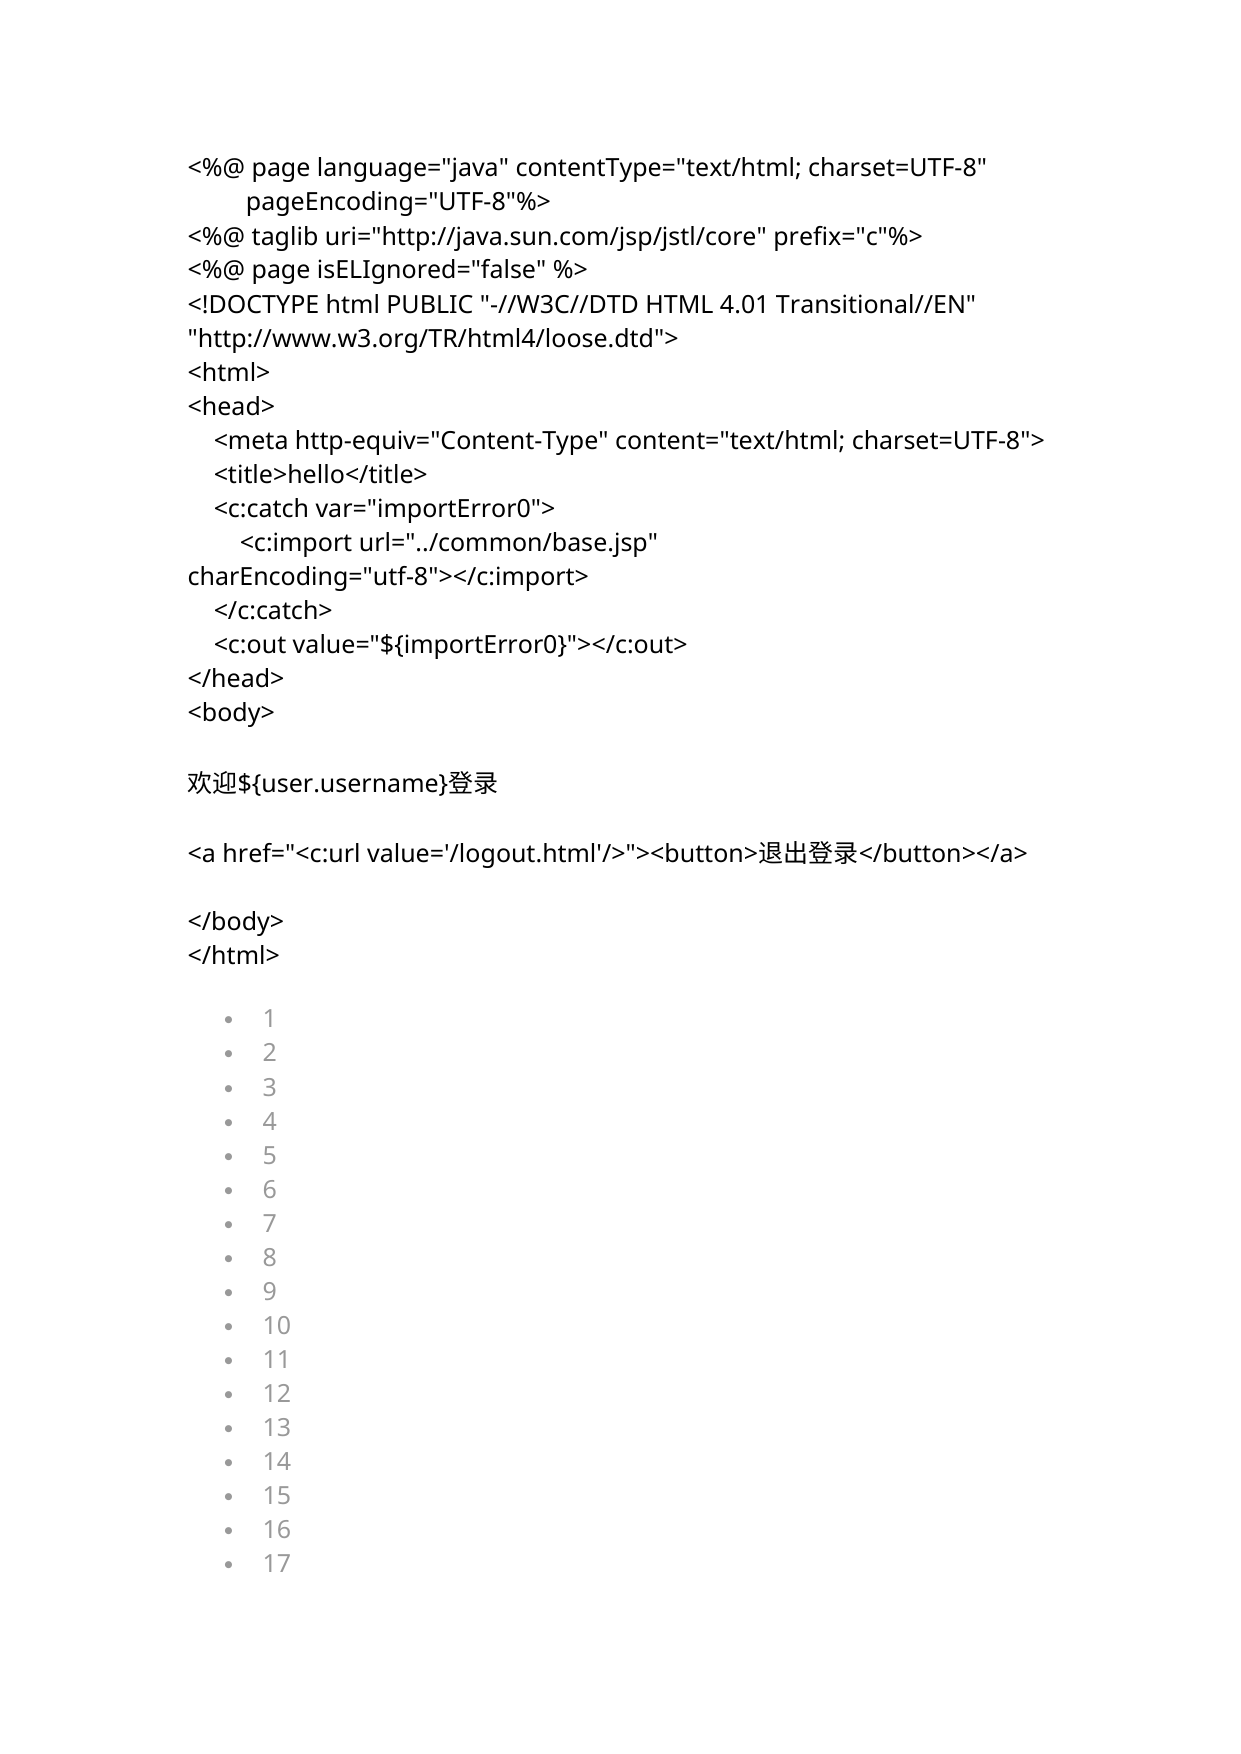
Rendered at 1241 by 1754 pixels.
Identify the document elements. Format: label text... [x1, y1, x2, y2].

text <body> [187, 695, 1053, 729]
list 1 [225, 1001, 1053, 1035]
list 2 [225, 1035, 1053, 1069]
text <c:catch var="importError0"> [187, 491, 1053, 525]
text <!DOCTYPE html PUBLIC "-//W3C//DTD HTML 4.01 Transitional//EN" "http://www.w3.org/TR/html4/loose.dtd"> [187, 286, 1053, 354]
text </head> [187, 661, 1053, 695]
list 6 [225, 1171, 1053, 1205]
text <title>hello</title> [187, 457, 1053, 491]
text <meta http-equiv="Content-Type" content="text/html; charset=UTF-8"> [187, 422, 1053, 457]
list 14 [225, 1444, 1053, 1478]
list 9 [225, 1273, 1053, 1308]
list 5 [225, 1137, 1053, 1171]
text </c:catch> [187, 593, 1053, 627]
list 16 [225, 1512, 1053, 1546]
list 4 [225, 1103, 1053, 1137]
text <%@ taglib uri="http://java.sun.com/jsp/jstl/core" prefix="c"%> [187, 218, 1053, 252]
text <a href="<c:url value='/logout.html'/>"><button>退出登录</button></a> [187, 833, 1053, 870]
text <c:out value="${importError0}"></c:out> [187, 627, 1053, 661]
list 17 [225, 1546, 1053, 1580]
text <%@ page isELIgnored="false" %> [187, 252, 1053, 286]
list 12 [225, 1376, 1053, 1410]
text </html> [187, 938, 1053, 972]
text pageEncoding="UTF-8"%> [187, 184, 1053, 218]
list 3 [225, 1069, 1053, 1103]
list 15 [225, 1478, 1053, 1512]
list 11 [225, 1342, 1053, 1376]
text 欢迎${user.username}登录 [187, 763, 1053, 799]
text <c:import url="../common/base.jsp" charEncoding="utf-8"></c:import> [187, 525, 1053, 593]
list 8 [225, 1239, 1053, 1273]
text </body> [187, 904, 1053, 938]
list 10 [225, 1308, 1053, 1342]
text <%@ page language="java" contentType="text/html; charset=UTF-8" [187, 150, 1053, 184]
list 7 [225, 1205, 1053, 1239]
list 13 [225, 1410, 1053, 1444]
text <head> [187, 388, 1053, 422]
text <html> [187, 354, 1053, 388]
